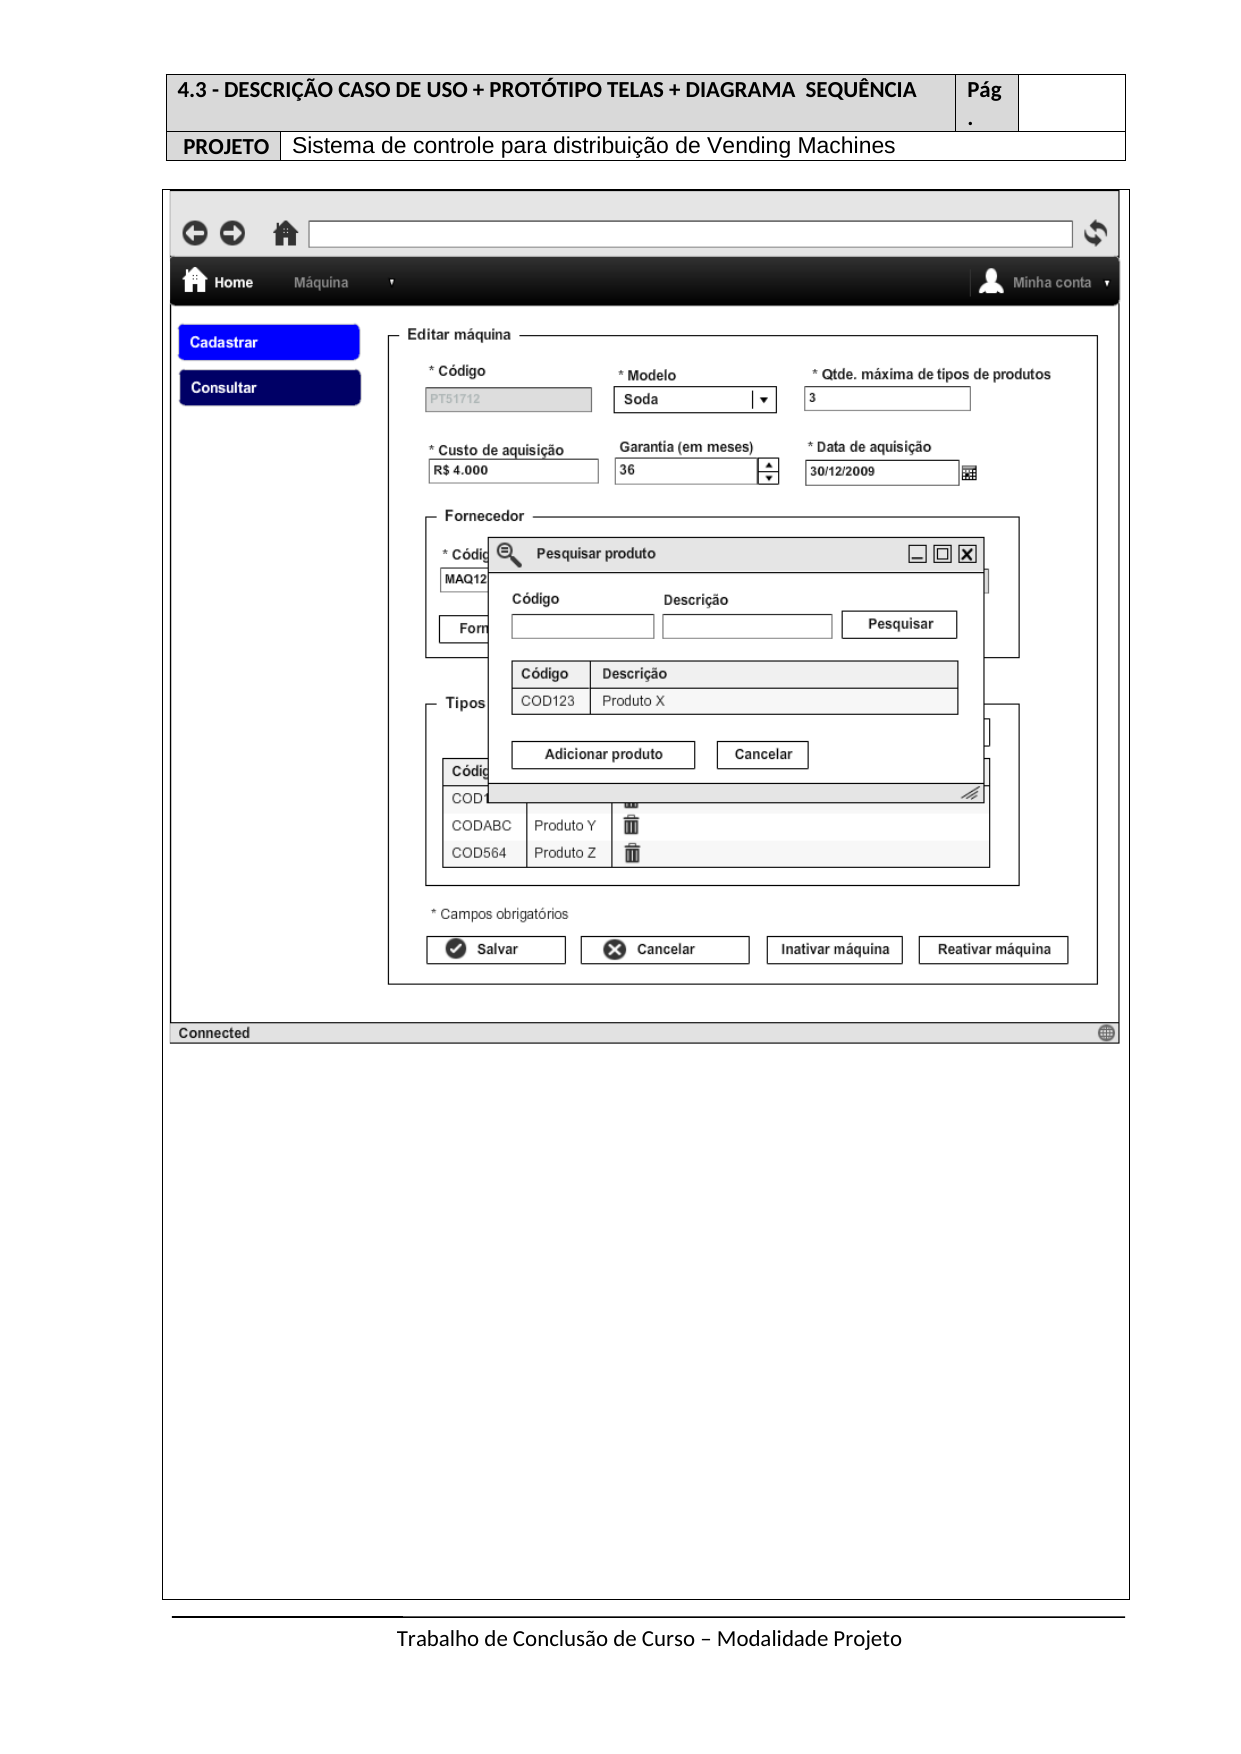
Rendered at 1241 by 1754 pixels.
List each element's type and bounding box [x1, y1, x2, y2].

picture [169, 190, 1123, 1046]
table_cell [163, 190, 1129, 1598]
